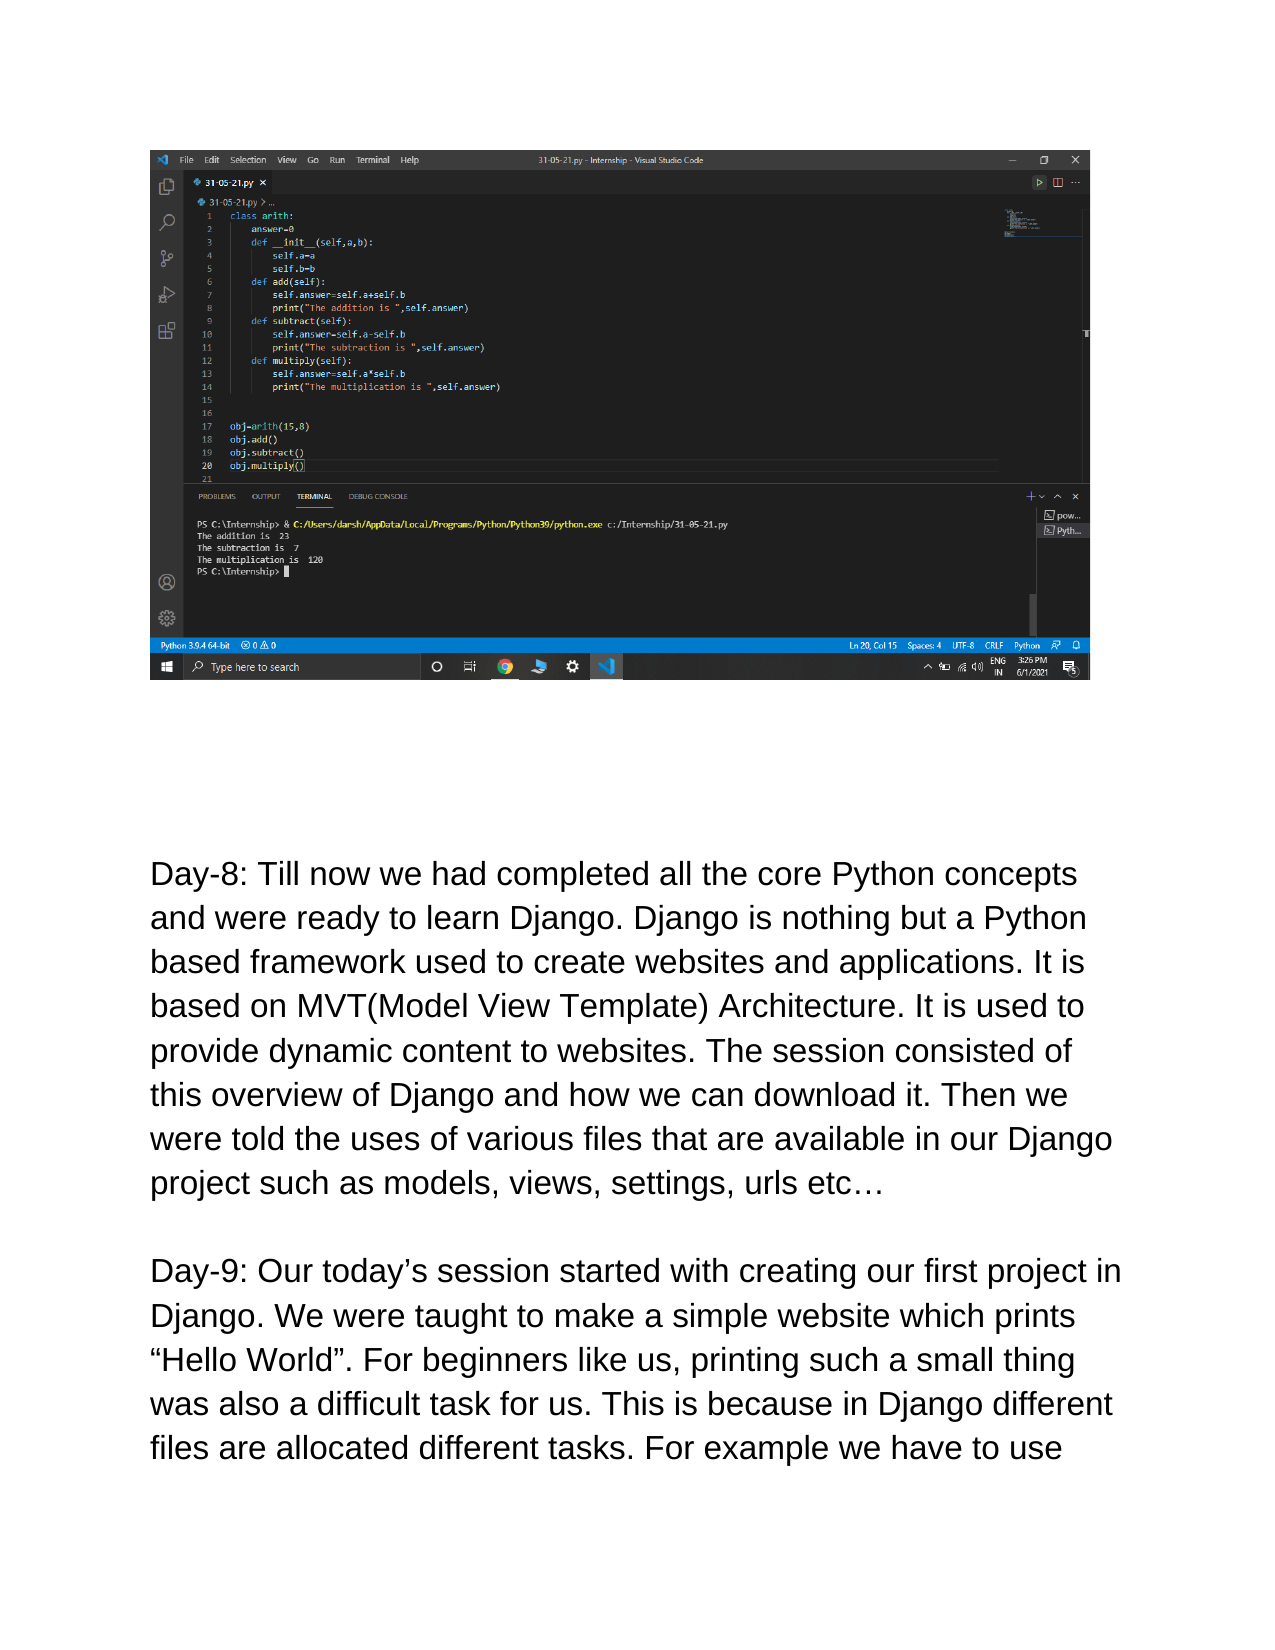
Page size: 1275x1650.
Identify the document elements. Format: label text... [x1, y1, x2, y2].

picture [150, 150, 1091, 680]
text Day-8: Till now we had completed all the core Python concepts and were ready to learn Django. Django is nothing but a Python based framework used to create websites and applications. It is based on MVT(Model View Template) Architecture. It is used to provide dynamic content to websites. The session consisted of this overview of Django and how we can download it. Then we were told the uses of various files that are available in our Django project such as models, views, settings, urls etc… [150, 854, 1125, 1202]
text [150, 1252, 1125, 1467]
